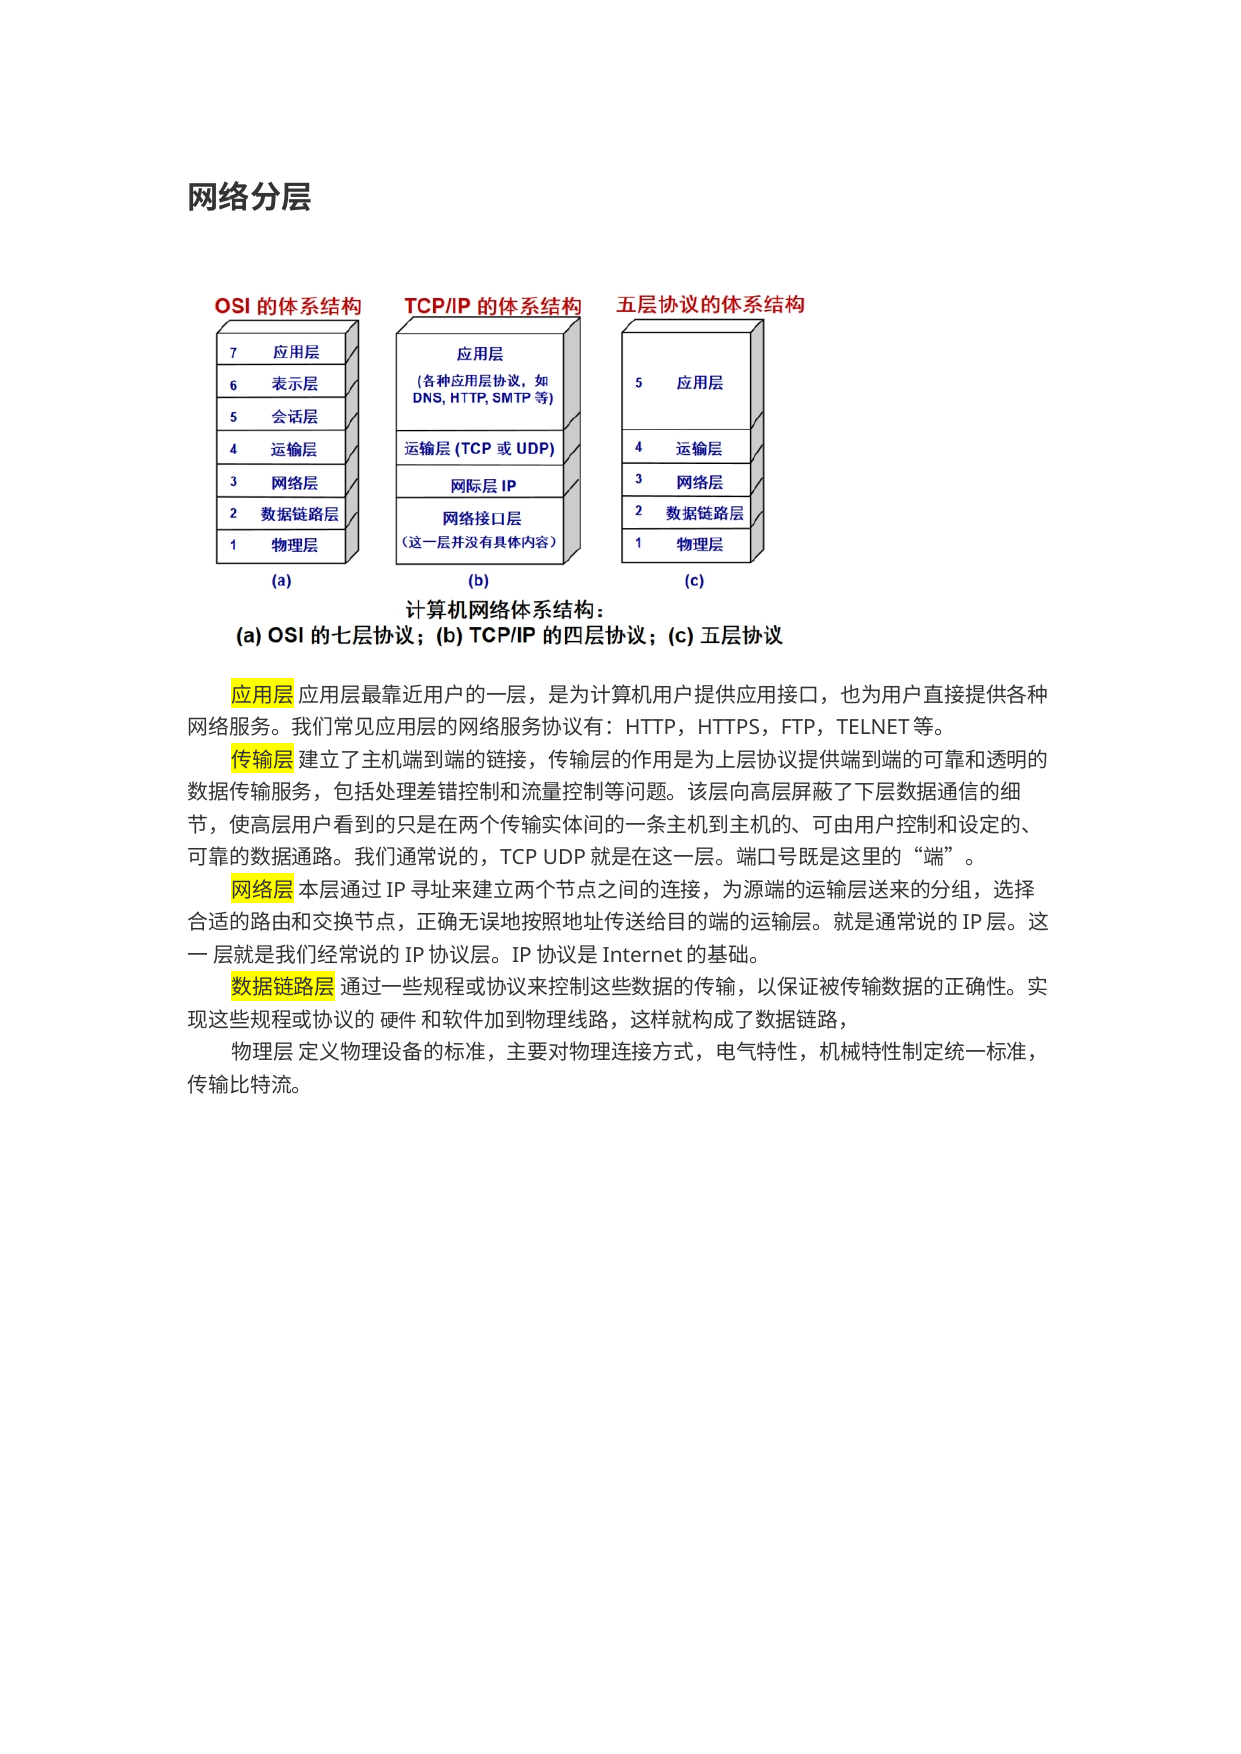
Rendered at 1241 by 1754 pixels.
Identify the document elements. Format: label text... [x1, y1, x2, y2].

text 节，使高层用户看到的只是在两个传输实体间的一条主机到主机的、可由用户控制和设定的、可靠的数据通路。我们通常说的，TCP UDP就是在这一层。端口号既是这里的“端”。 [187, 807, 1053, 872]
text 网络层 本层通过IP寻址来建立两个节点之间的连接，为源端的运输层送来的分组，选择合适的路由和交换节点，正确无误地按照地址传送给目的端的运输层。就是通常说的IP层。这一 层就是我们经常说的IP协议层。IP协议是Internet的基础。 [187, 872, 1053, 969]
text 应用层 应用层最靠近用户的一层，是为计算机用户提供应用接口，也为用户直接提供各种网络服务。我们常见应用层的网络服务协议有：HTTP，HTTPS，FTP，TELNET等。 [187, 677, 1053, 742]
text 数据链路层 通过一些规程或协议来控制这些数据的传输，以保证被传输数据的正确性。实现这些规程或协议的 硬件 和软件加到物理线路，这样就构成了数据链路， [187, 969, 1053, 1034]
text 传输层 建立了主机端到端的链接，传输层的作用是为上层协议提供端到端的可靠和透明的数据传输服务，包括处理差错控制和流量控制等问题。该层向高层屏蔽了下层数据通信的细 [187, 742, 1053, 807]
picture [187, 287, 824, 657]
subtitle 网络分层 [187, 162, 1053, 227]
text 物理层 定义物理设备的标准，主要对物理连接方式，电气特性，机械特性制定统一标准，传输比特流。 [187, 1034, 1053, 1099]
